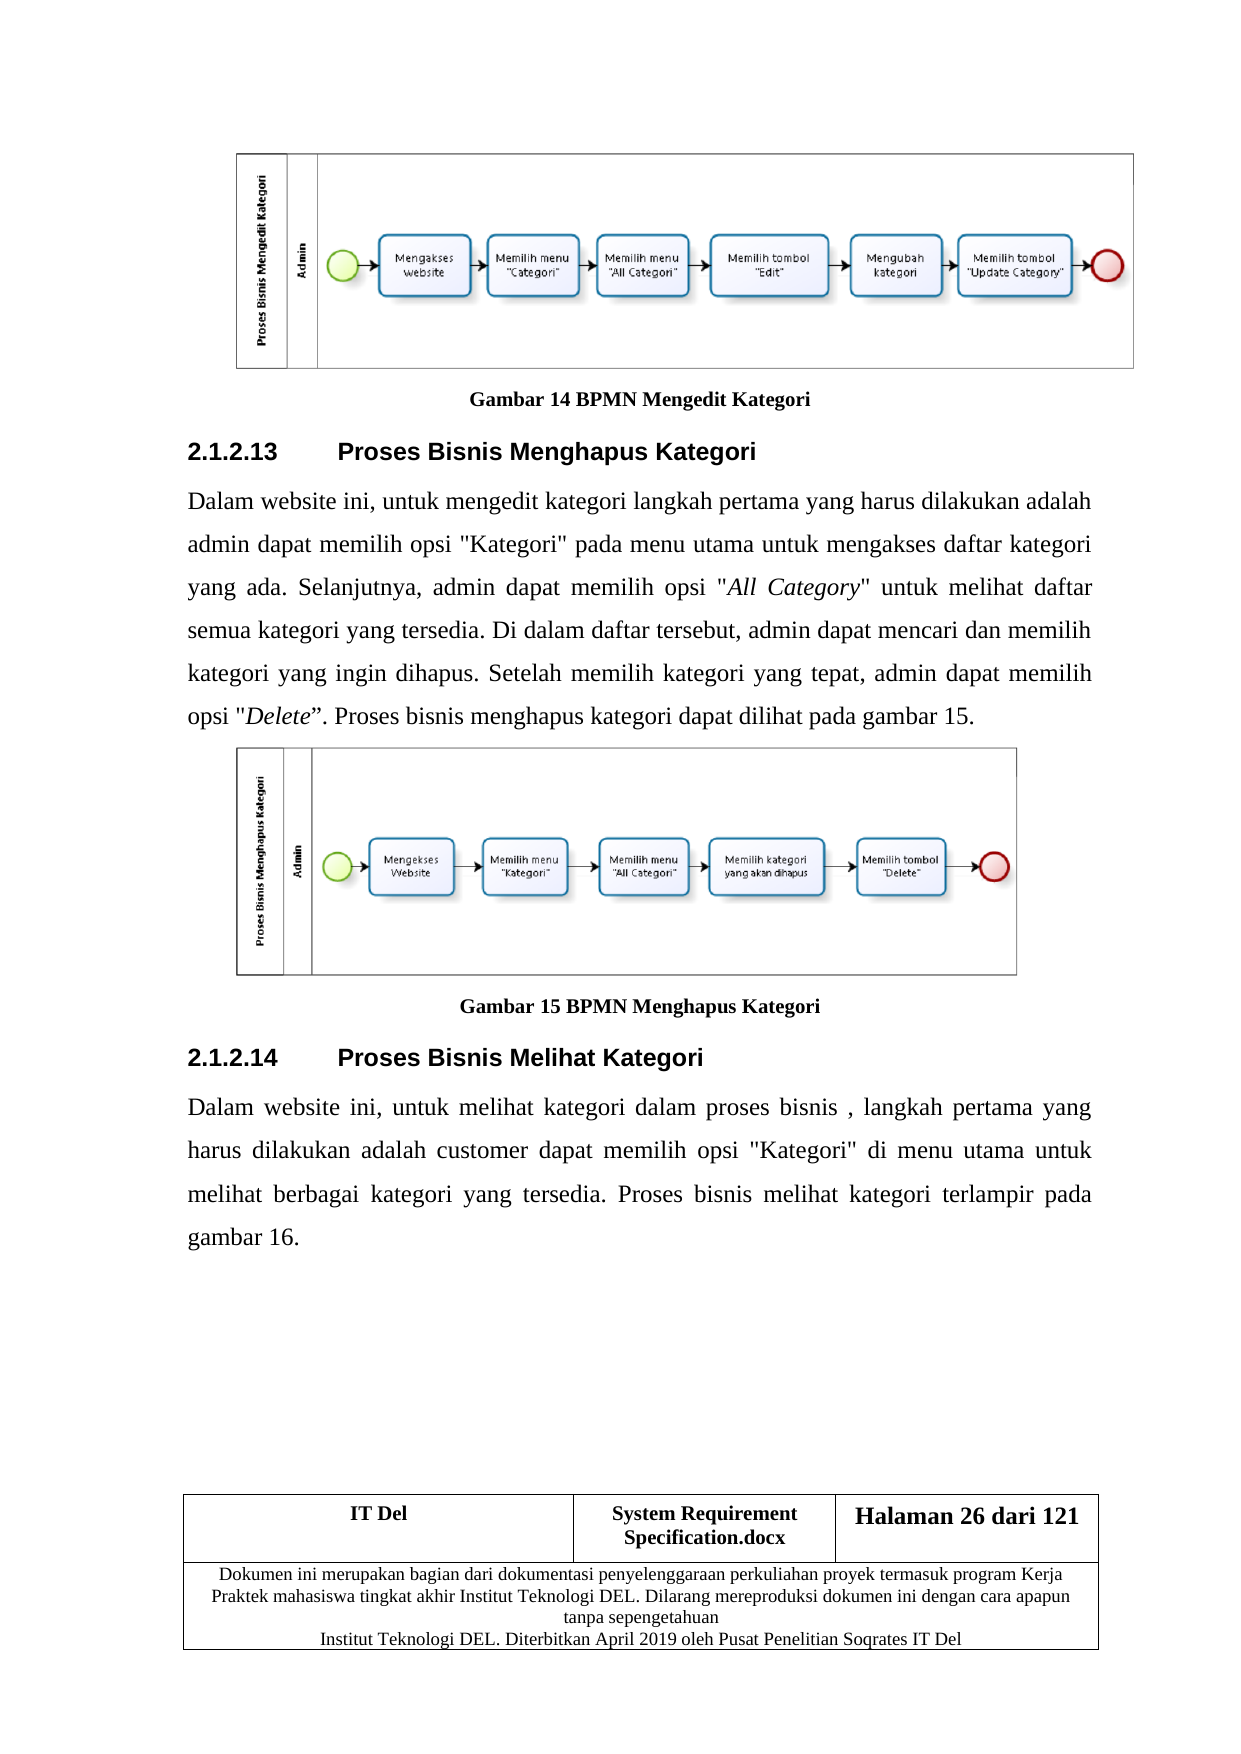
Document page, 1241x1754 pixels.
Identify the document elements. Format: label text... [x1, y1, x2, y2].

text Dalam website ini, untuk melihat kategori dalam proses bisnis , langkah pertama yang harus dilakukan adalah customer dapat memilih opsi "Kategori" di menu utama untuk melihat berbagai kategori yang tersedia. Proses bisnis melihat kategori terlampir pada gambar 16. [187, 1092, 1092, 1251]
subtitle Proses Bisnis Melihat Kategori [187, 1043, 1092, 1072]
picture [232, 147, 1138, 373]
text Gambar 15 BPMN Menghapus Kategori [187, 994, 1092, 1018]
subtitle Proses Bisnis Menghapus Kategori [187, 436, 1092, 465]
text Gambar 14 BPMN Mengedit Kategori [187, 387, 1092, 411]
text Dalam website ini, untuk mengedit kategori langkah pertama yang harus dilakukan adalah admin dapat memilih opsi "Kategori" pada menu utama untuk mengakses daftar kategori yang ada. Selanjutnya, admin dapat memilih opsi "All Category" untuk melihat daftar semua kategori yang tersedia. Di dalam daftar tersebut, admin dapat mencari dan memilih kategori yang ingin dihapus. Setelah memilih kategori yang tepat, admin dapat memilih opsi "Delete”. Proses bisnis menghapus kategori dapat dilihat pada gambar 15. [187, 486, 1092, 730]
picture [232, 744, 1023, 980]
